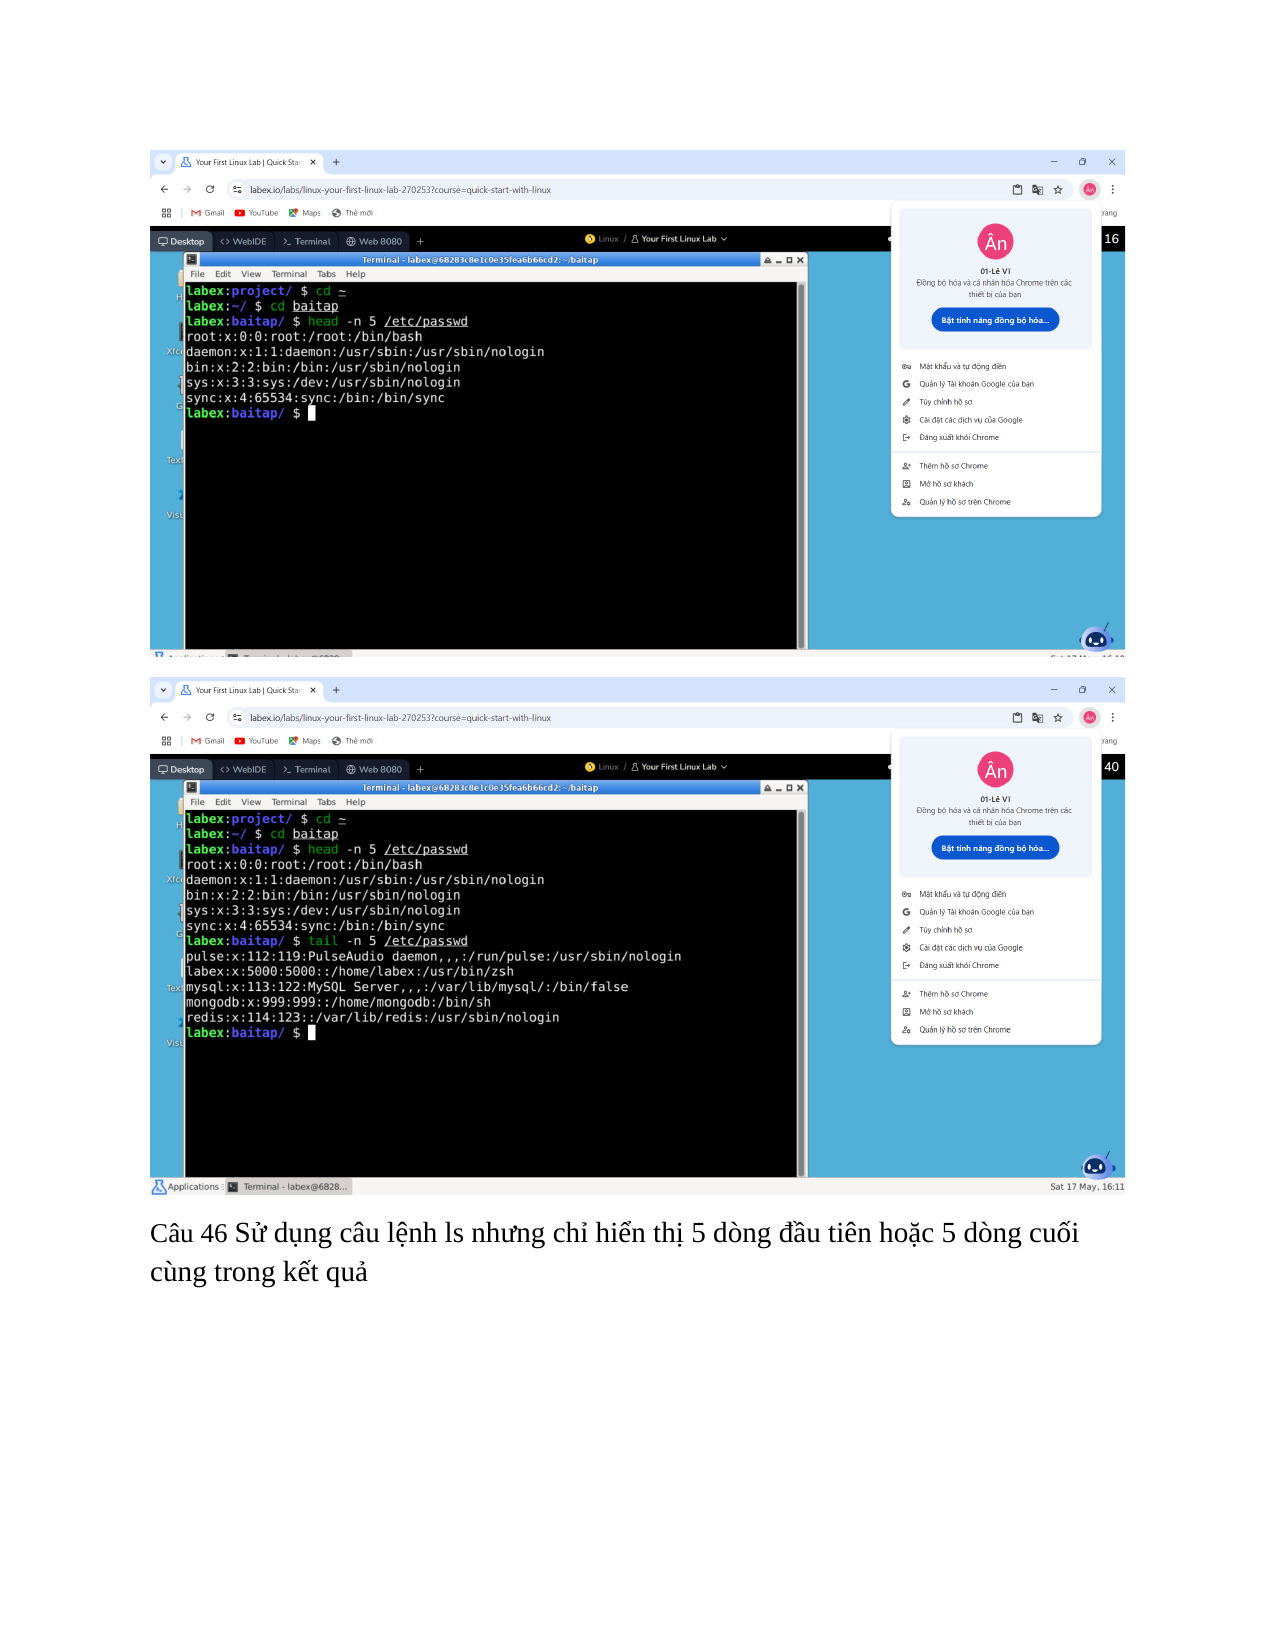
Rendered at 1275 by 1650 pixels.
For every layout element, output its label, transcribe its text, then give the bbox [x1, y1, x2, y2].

picture [150, 677, 1125, 1195]
text Câu 46 Sử dụng câu lệnh ls nhưng chỉ hiển thị 5 dòng đầu tiên hoặc 5 dòng cuối cùng trong kết quả [150, 1216, 1125, 1288]
picture [150, 150, 1125, 657]
